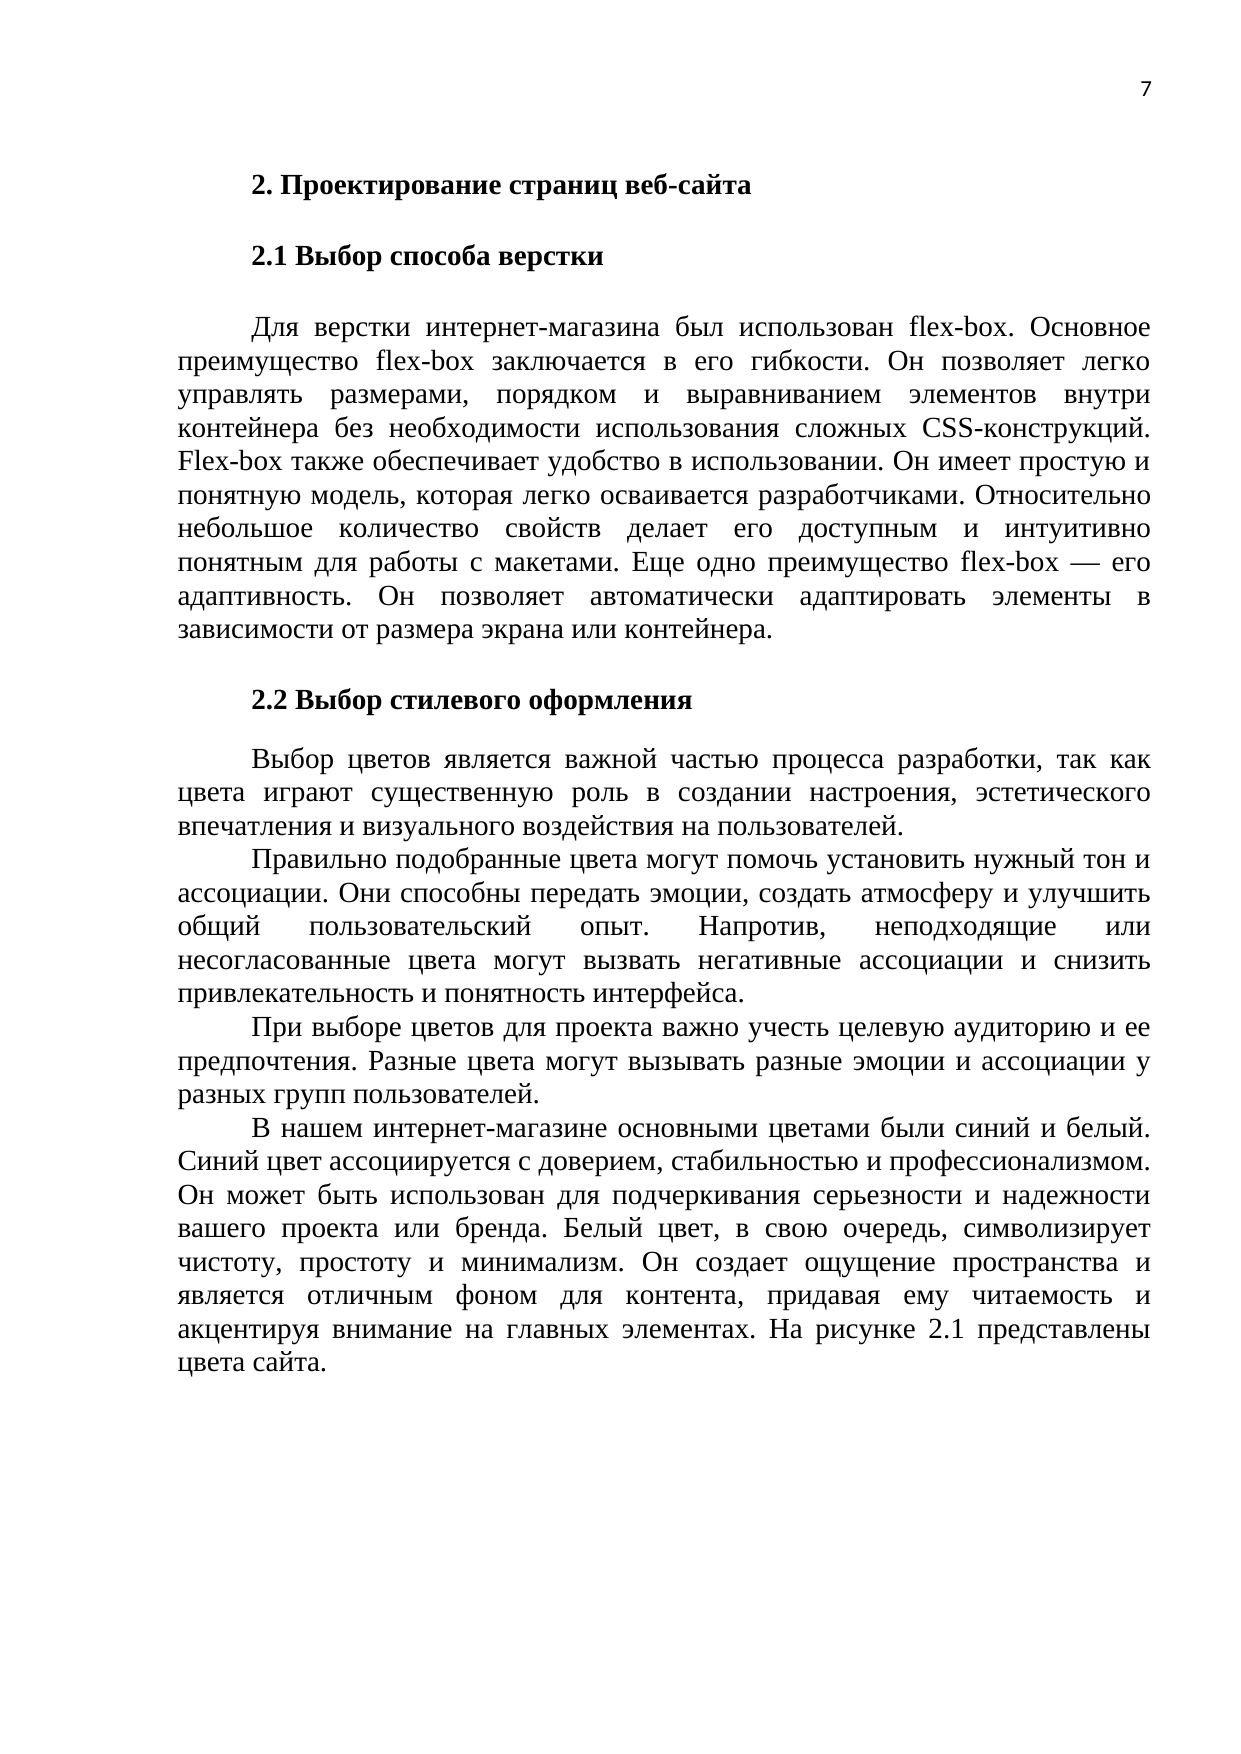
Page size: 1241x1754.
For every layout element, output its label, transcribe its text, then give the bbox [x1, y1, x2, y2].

text Для верстки интернет-магазина был использован flex-box. Основное преимущество flex-box заключается в его гибкости. Он позволяет легко управлять размерами, порядком и выравниванием элементов внутри контейнера без необходимости использования сложных CSS-конструкций. Flex-box также обеспечивает удобство в использовании. Он имеет простую и понятную модель, которая легко осваивается разработчиками. Относительно небольшое количество свойств делает его доступным и интуитивно понятным для работы с макетами. Еще одно преимущество flex-box — его адаптивность. Он позволяет автоматически адаптировать элементы в зависимости от размера экрана или контейнера. [177, 309, 1152, 645]
text Выбор цветов является важной частью процесса разработки, так как цвета играют существенную роль в создании настроения, эстетического впечатления и визуального воздействия на пользователей. [177, 741, 1152, 841]
text 2. Проектирование страниц веб-сайта [177, 167, 1152, 201]
text Правильно подобранные цвета могут помочь установить нужный тон и ассоциации. Они способны передать эмоции, создать атмосферу и улучшить общий пользовательский опыт. Напротив, неподходящие или несогласованные цвета могут вызвать негативные ассоциации и снизить привлекательность и понятность интерфейса. [177, 841, 1152, 1009]
text 2.1 Выбор способа верстки [177, 238, 1152, 272]
text При выборе цветов для проекта важно учесть целевую аудиторию и ее предпочтения. Разные цвета могут вызывать разные эмоции и ассоциации у разных групп пользователей. [177, 1009, 1152, 1110]
text 2.2 Выбор стилевого оформления [177, 682, 1152, 716]
text В нашем интернет-магазине основными цветами были синий и белый. Синий цвет ассоциируется с доверием, стабильностью и профессионализмом. Он может быть использован для подчеркивания серьезности и надежности вашего проекта или бренда. Белый цвет, в свою очередь, символизирует чистоту, простоту и минимализм. Он создает ощущение пространства и является отличным фоном для контента, придавая ему читаемость и акцентируя внимание на главных элементах. На рисунке 2.1 представлены цвета сайта. [177, 1110, 1152, 1378]
